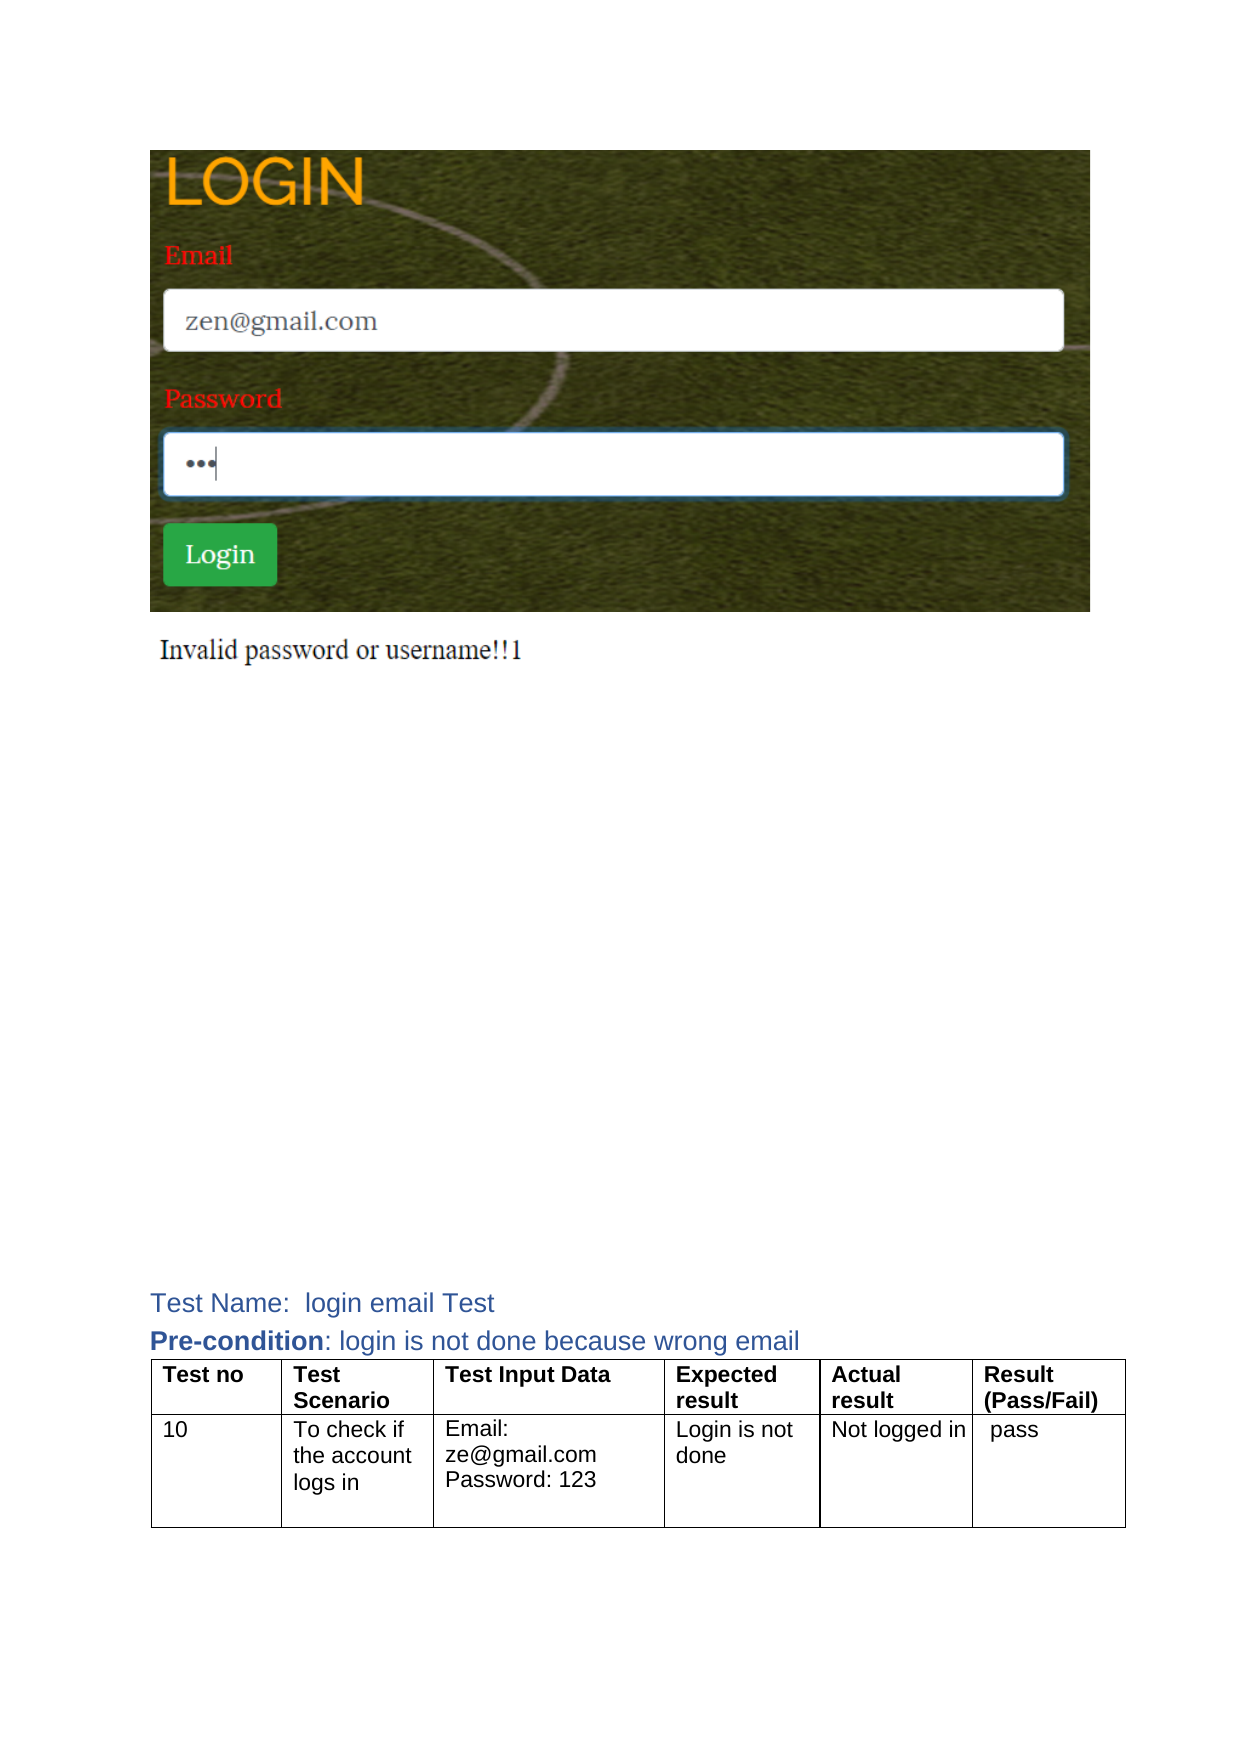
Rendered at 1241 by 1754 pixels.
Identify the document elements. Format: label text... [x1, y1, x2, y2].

picture [150, 630, 577, 682]
table_cell To check if the account logs in [282, 1415, 433, 1527]
table_header Expected result [665, 1360, 819, 1413]
table_header Actual result [821, 1360, 972, 1413]
table_header Test Scenario [282, 1360, 433, 1413]
table_cell Email: ze@gmail.com Password: 123 [434, 1415, 664, 1527]
table_header Result (Pass/Fail) [973, 1360, 1125, 1413]
table_cell pass [973, 1415, 1125, 1527]
subtitle Pre-condition: login is not done because wrong email [149, 1325, 1090, 1356]
table_cell Not logged in [821, 1415, 972, 1527]
table_header Test Input Data [434, 1360, 664, 1413]
subtitle Test Name: login email Test [150, 1287, 1090, 1318]
picture [150, 150, 1091, 612]
table_cell 10 [152, 1415, 281, 1527]
table_header Test no [152, 1360, 281, 1413]
table_cell Login is not done [665, 1415, 819, 1527]
